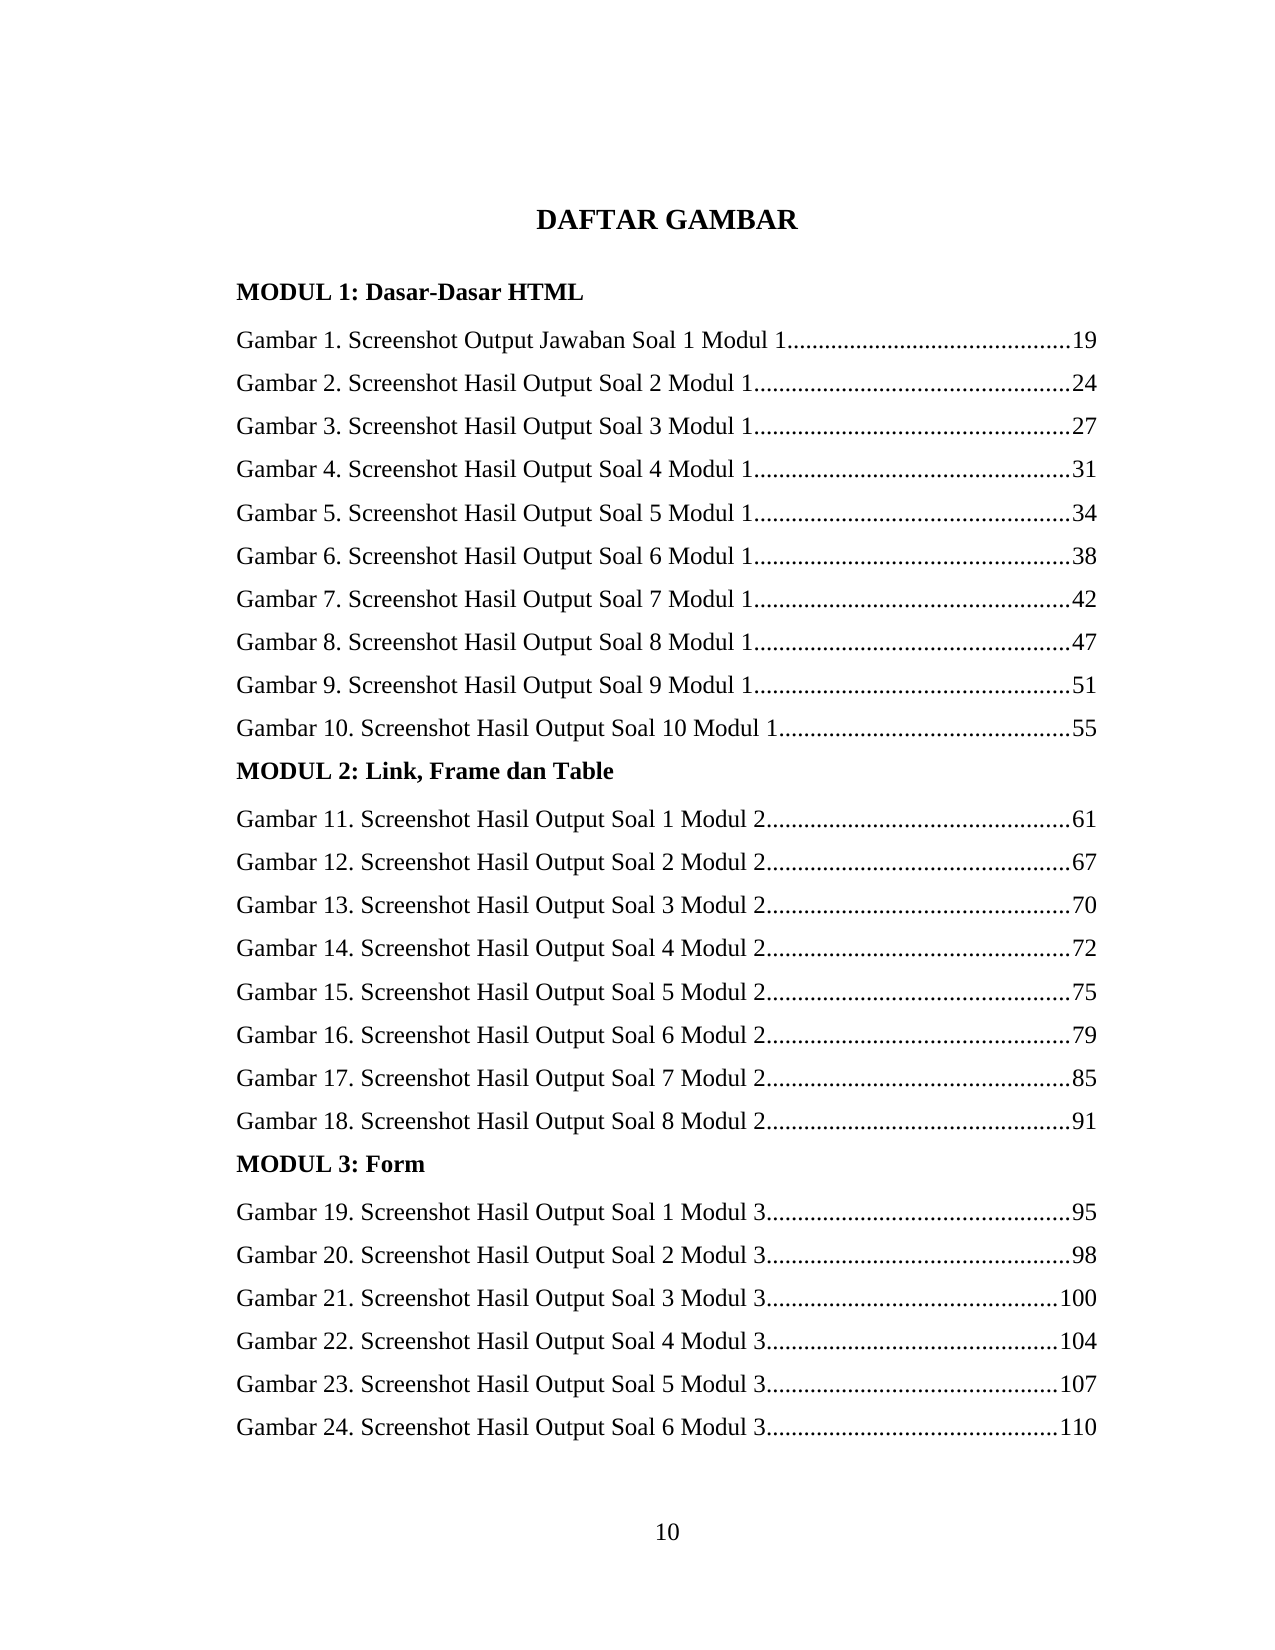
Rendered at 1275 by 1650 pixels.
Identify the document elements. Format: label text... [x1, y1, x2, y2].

text Gambar 20. Screenshot Hasil Output Soal 2 Modul 3 98 [236, 1240, 1098, 1269]
text Gambar 19. Screenshot Hasil Output Soal 1 Modul 3 95 [236, 1197, 1098, 1226]
text Gambar 16. Screenshot Hasil Output Soal 6 Modul 2 79 [236, 1020, 1098, 1048]
text Gambar 15. Screenshot Hasil Output Soal 5 Modul 2 75 [236, 977, 1098, 1005]
text MODUL 1: Dasar-Dasar HTML [236, 277, 1098, 306]
text Gambar 10. Screenshot Hasil Output Soal 10 Modul 1 55 [236, 713, 1098, 742]
text Gambar 23. Screenshot Hasil Output Soal 5 Modul 3 107 [236, 1369, 1098, 1398]
text Gambar 12. Screenshot Hasil Output Soal 2 Modul 2 67 [236, 847, 1098, 876]
text Gambar 2. Screenshot Hasil Output Soal 2 Modul 1 24 [236, 368, 1098, 397]
text Gambar 9. Screenshot Hasil Output Soal 9 Modul 1 51 [236, 670, 1098, 699]
text Gambar 14. Screenshot Hasil Output Soal 4 Modul 2 72 [236, 933, 1098, 962]
text Gambar 7. Screenshot Hasil Output Soal 7 Modul 1 42 [236, 584, 1098, 613]
text Gambar 5. Screenshot Hasil Output Soal 5 Modul 1 34 [236, 498, 1098, 526]
text MODUL 3: Form [236, 1149, 1098, 1178]
text Gambar 24. Screenshot Hasil Output Soal 6 Modul 3 110 [236, 1412, 1098, 1441]
text Gambar 11. Screenshot Hasil Output Soal 1 Modul 2 61 [236, 804, 1098, 833]
subtitle DAFTAR GAMBAR [236, 202, 1098, 236]
text Gambar 17. Screenshot Hasil Output Soal 7 Modul 2 85 [236, 1063, 1098, 1092]
text Gambar 1. Screenshot Output Jawaban Soal 1 Modul 1 19 [236, 325, 1098, 354]
text Gambar 18. Screenshot Hasil Output Soal 8 Modul 2 91 [236, 1106, 1098, 1135]
text Gambar 4. Screenshot Hasil Output Soal 4 Modul 1 31 [236, 454, 1098, 483]
text Gambar 8. Screenshot Hasil Output Soal 8 Modul 1 47 [236, 627, 1098, 656]
text Gambar 21. Screenshot Hasil Output Soal 3 Modul 3 100 [236, 1283, 1098, 1312]
text Gambar 3. Screenshot Hasil Output Soal 3 Modul 1 27 [236, 411, 1098, 440]
text MODUL 2: Link, Frame dan Table [236, 756, 1098, 785]
text Gambar 13. Screenshot Hasil Output Soal 3 Modul 2 70 [236, 890, 1098, 919]
text Gambar 22. Screenshot Hasil Output Soal 4 Modul 3 104 [236, 1326, 1098, 1355]
text Gambar 6. Screenshot Hasil Output Soal 6 Modul 1 38 [236, 541, 1098, 569]
